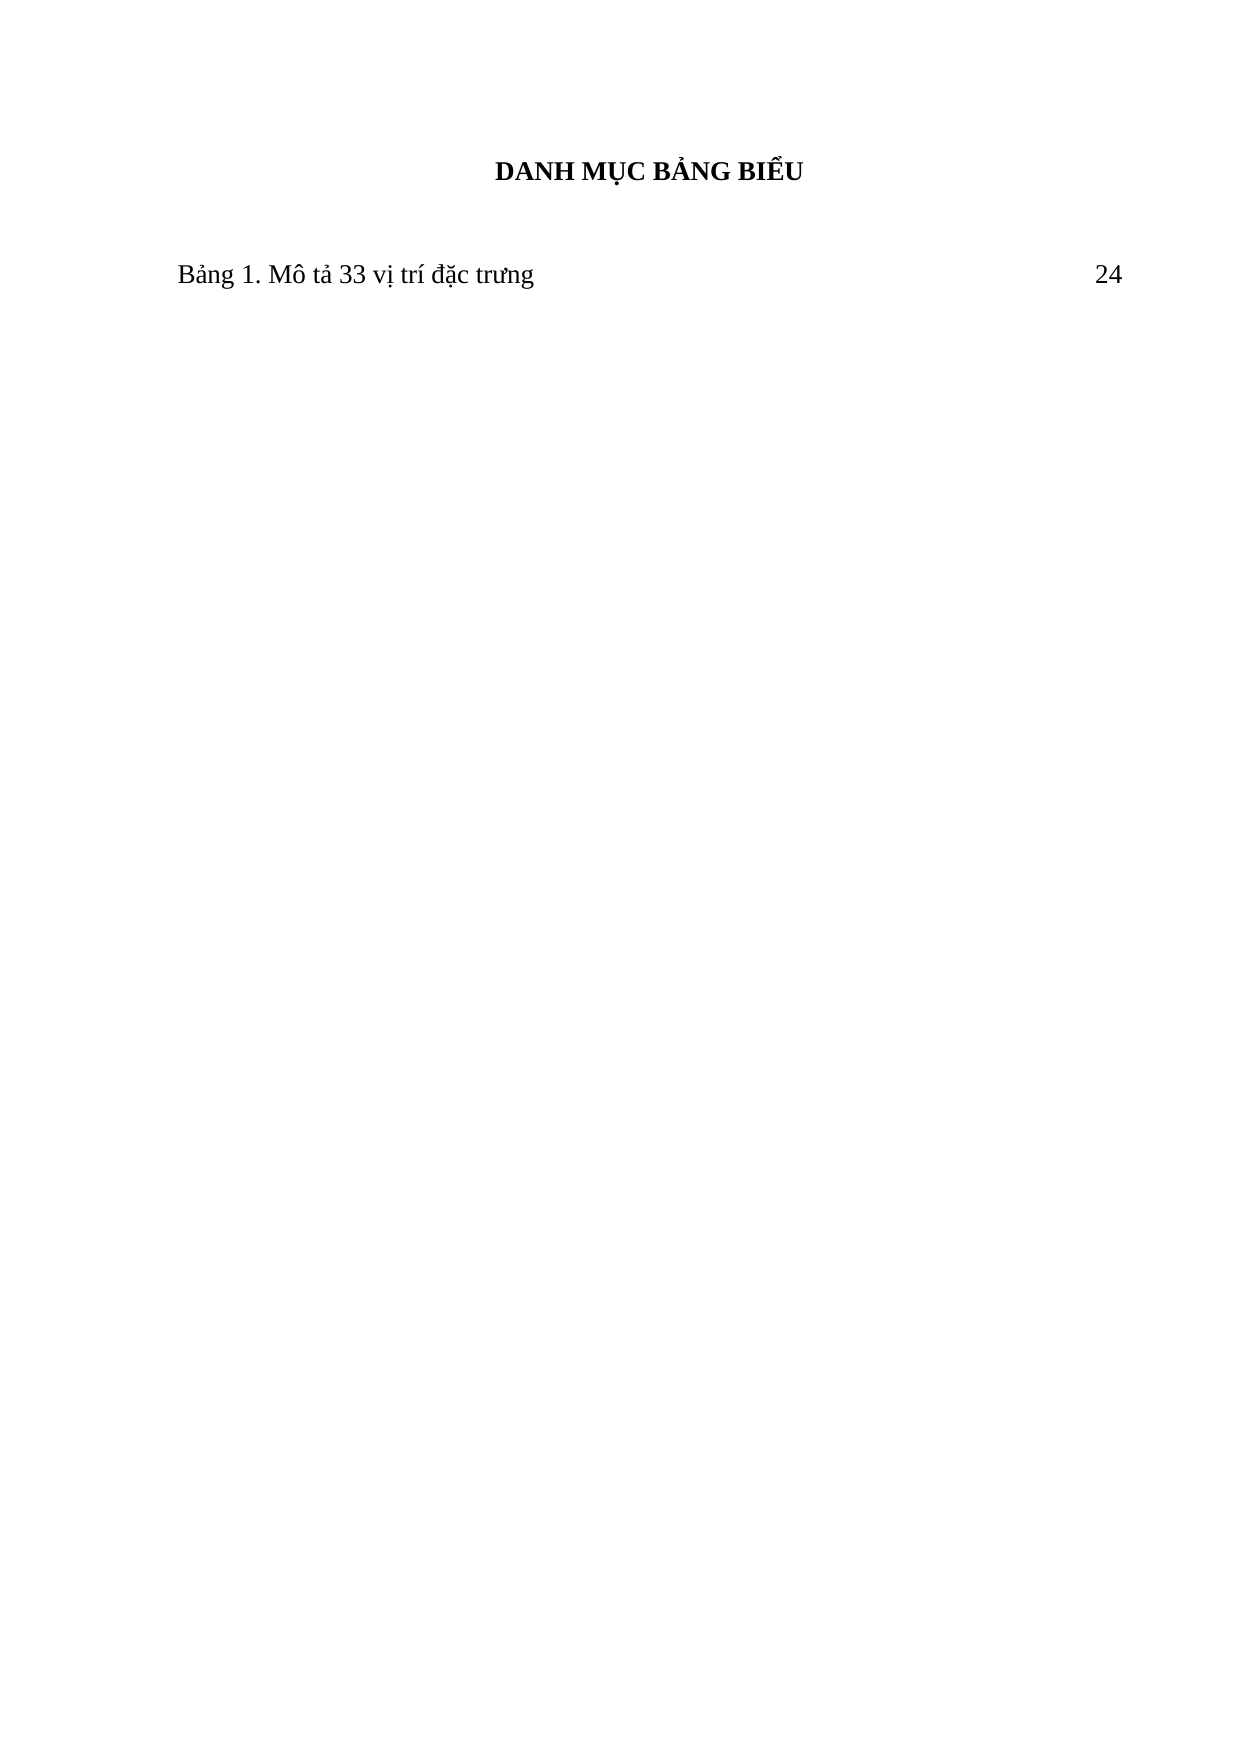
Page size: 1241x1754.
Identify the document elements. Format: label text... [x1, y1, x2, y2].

subtitle DANH MỤC BẢNG BIỂU [177, 155, 1122, 186]
